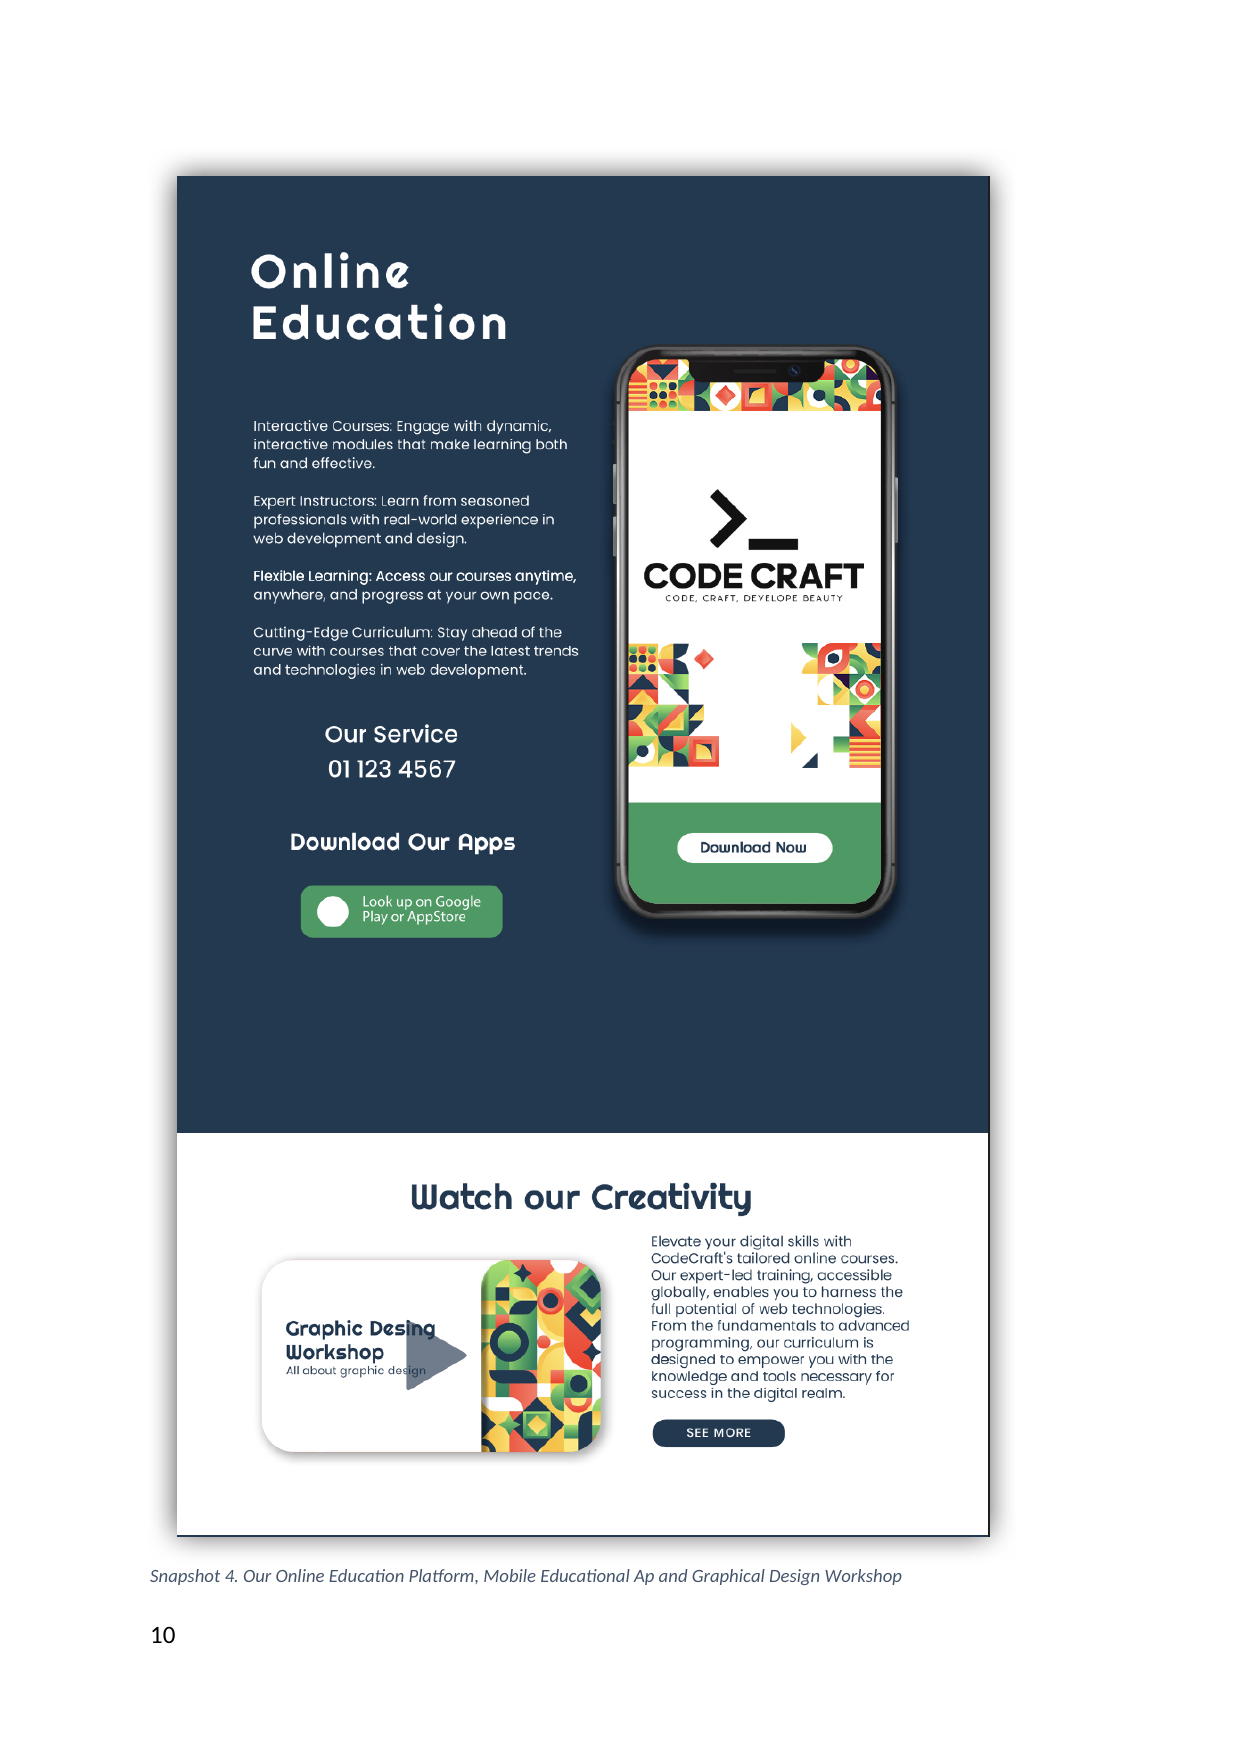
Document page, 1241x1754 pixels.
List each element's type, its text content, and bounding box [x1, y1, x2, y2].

picture [177, 176, 990, 1537]
text Snapshot 4. Our Online Education Platform, Mobile Educational Ap and Graphical Design Workshop [150, 1565, 1090, 1588]
